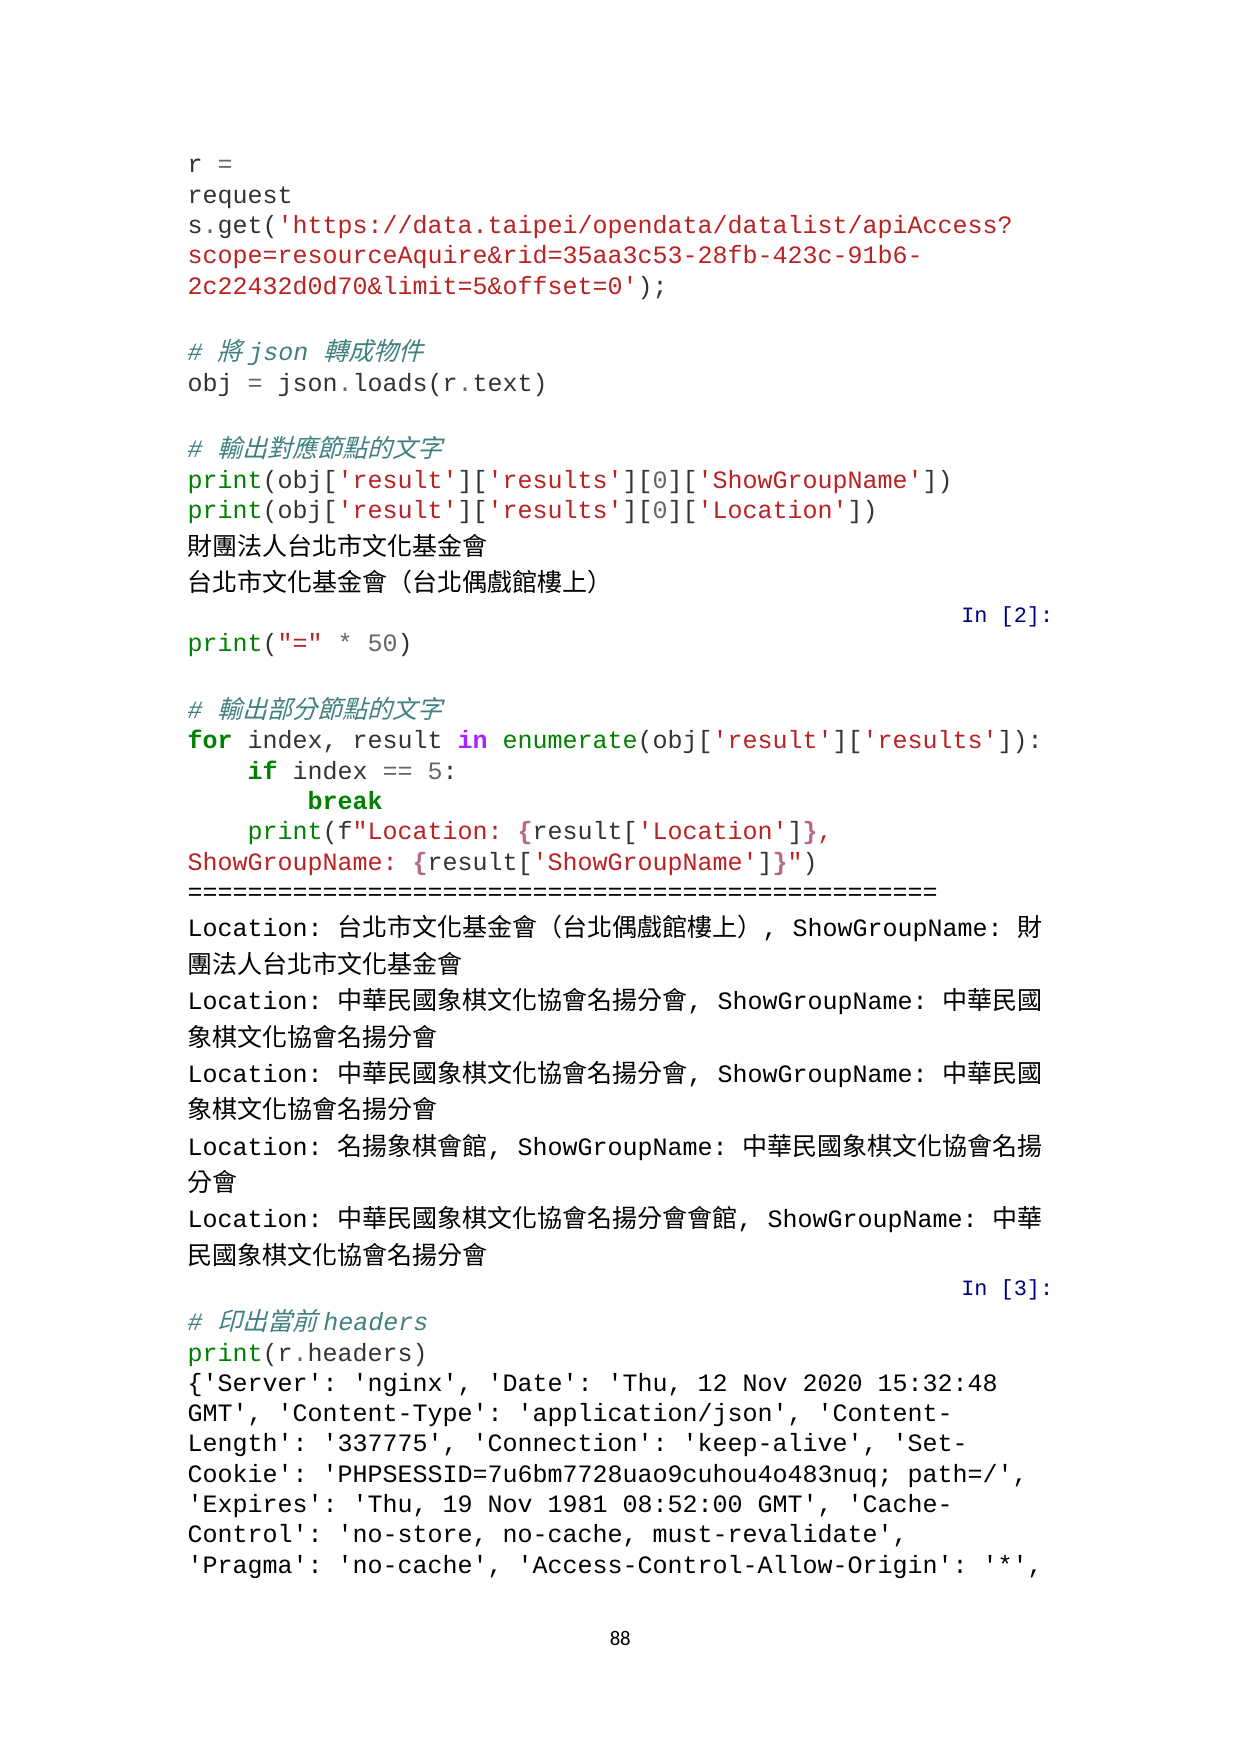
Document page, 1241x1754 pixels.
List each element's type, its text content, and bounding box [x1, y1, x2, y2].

text # 將 json 轉成物件 [187, 332, 1053, 368]
text 台北市文化基金會（台北偶戲館樓上） [187, 562, 1053, 598]
text print(f"Location: {result['Location']}, ShowGroupName: {result['ShowGroupName']}") [187, 817, 1053, 877]
text In [3]: [187, 1271, 1053, 1302]
text # 輸出對應節點的文字 [187, 429, 1053, 465]
text 財團法人台北市文化基金會 [187, 526, 1053, 562]
text ================================================== [187, 877, 1053, 908]
text obj = json.loads(r.text) [187, 368, 1053, 399]
text Location: 名揚象棋會館, ShowGroupName: 中華民國象棋文化協會名揚分會 [187, 1126, 1053, 1199]
text # 輸出部分節點的文字 [187, 689, 1053, 726]
text if index == 5: [187, 756, 1053, 787]
text In [2]: [187, 598, 1053, 629]
text print("=" * 50) [187, 629, 1053, 659]
text Location: 中華民國象棋文化協會名揚分會, ShowGroupName: 中華民國象棋文化協會名揚分會 [187, 1053, 1053, 1126]
text print(obj['result']['results'][0]['Location']) [187, 496, 1053, 526]
text Location: 中華民國象棋文化協會名揚分會, ShowGroupName: 中華民國象棋文化協會名揚分會 [187, 981, 1053, 1053]
text # 印出當前 headers [187, 1302, 1053, 1338]
text r = requests.get('https://data.taipei/opendata/datalist/apiAccess?scope=resourceAquire&rid=35aa3c53-28fb-423c-91b6-2c22432d0d70&limit=5&offset=0'); [187, 150, 1053, 302]
text Location: 中華民國象棋文化協會名揚分會會館, ShowGroupName: 中華民國象棋文化協會名揚分會 [187, 1199, 1053, 1271]
text Location: 台北市文化基金會（台北偶戲館樓上）, ShowGroupName: 財團法人台北市文化基金會 [187, 908, 1053, 981]
text print(r.headers) [187, 1338, 1053, 1368]
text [187, 1368, 1053, 1581]
text break [187, 787, 1053, 817]
text print(obj['result']['results'][0]['ShowGroupName']) [187, 465, 1053, 496]
text for index, result in enumerate(obj['result']['results']): [187, 726, 1053, 756]
